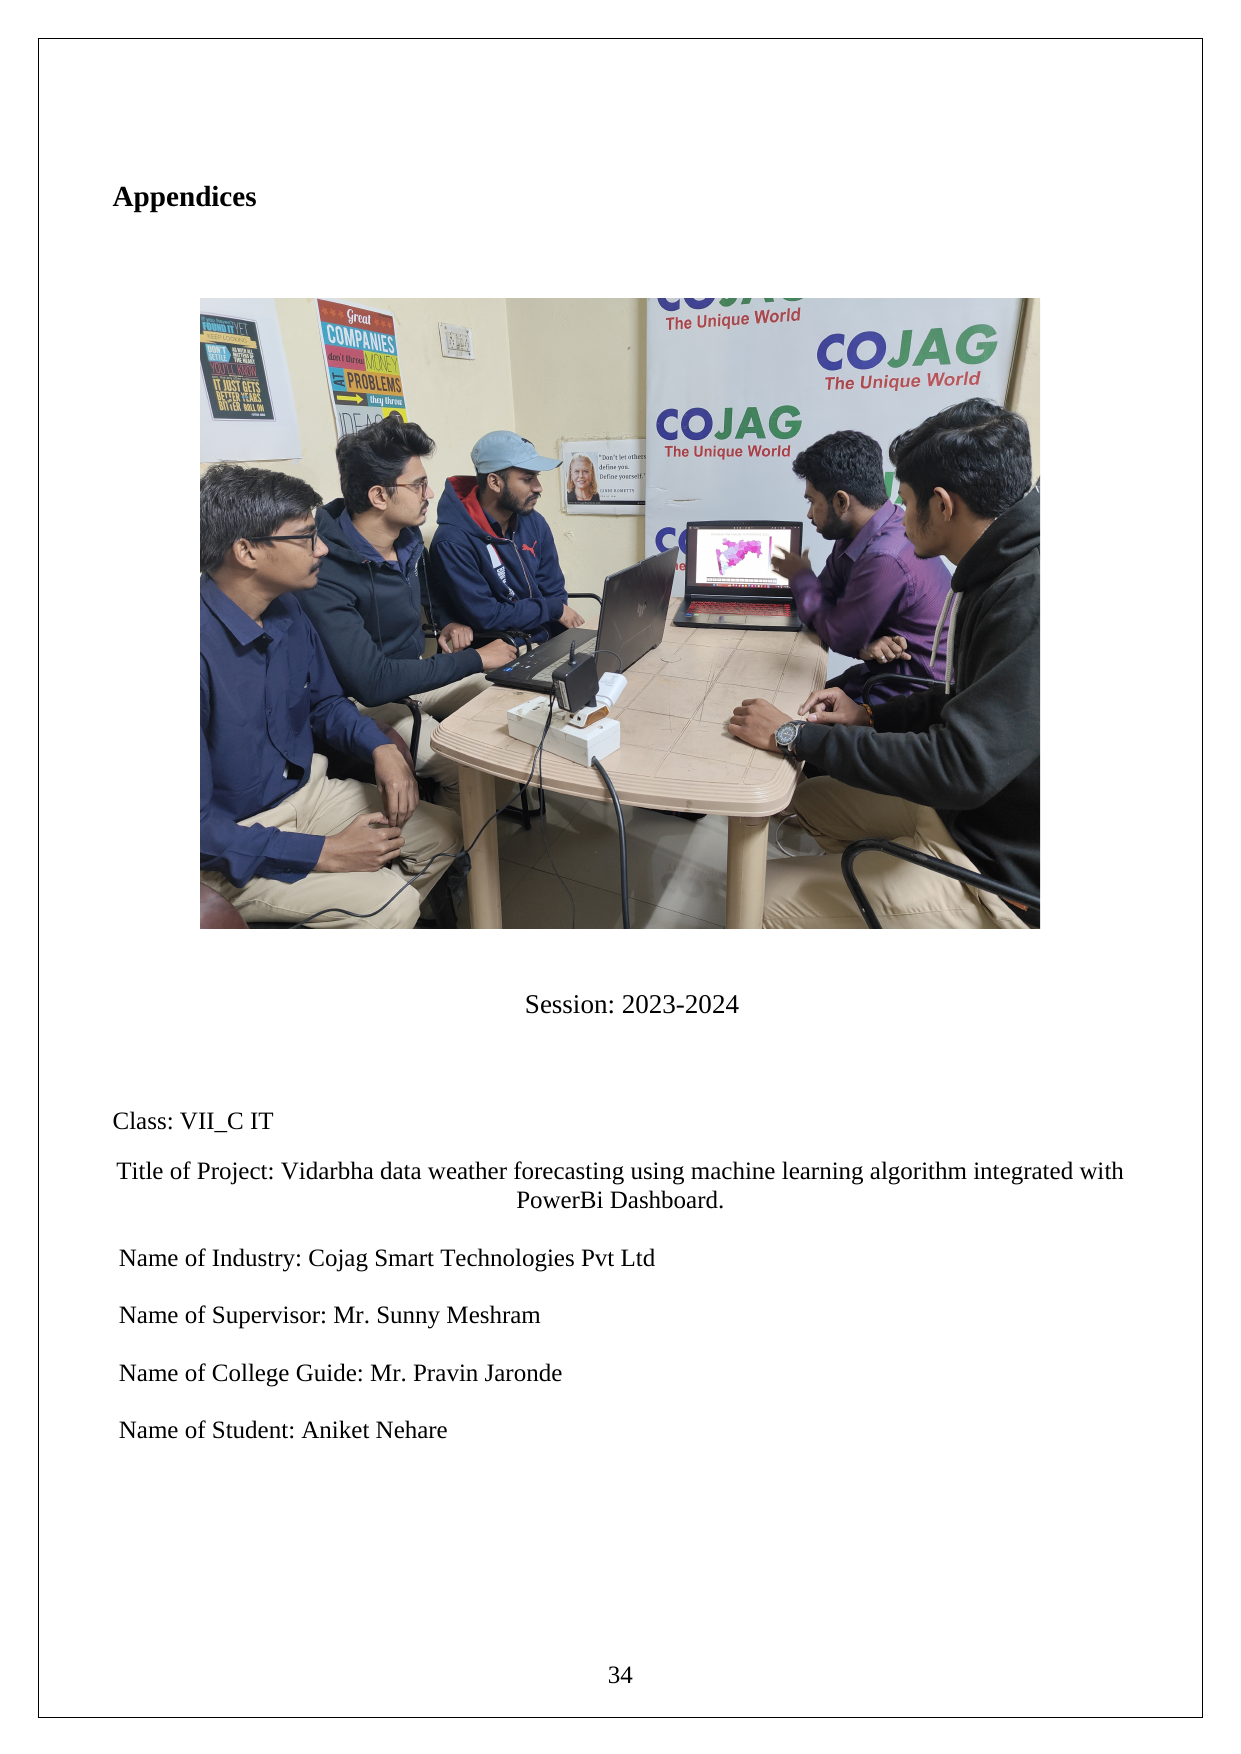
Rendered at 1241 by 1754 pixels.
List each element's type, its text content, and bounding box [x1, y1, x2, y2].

text Name of Industry: Cojag Smart Technologies Pvt Ltd [112, 1243, 1128, 1271]
text Title of Project: Vidarbha data weather forecasting using machine learning algorithm integrated with PowerBi Dashboard. [112, 1156, 1128, 1214]
text Class: VII_C IT [112, 1106, 1128, 1135]
text Session: 2023-2024 [112, 989, 1128, 1020]
text Name of Supervisor: Mr. Sunny Meshram [112, 1300, 1128, 1329]
text Appendices [112, 179, 1128, 212]
picture [200, 298, 1041, 929]
text Name of Student: Aniket Nehare [112, 1415, 1128, 1444]
text Name of College Guide: Mr. Pravin Jaronde [112, 1358, 1128, 1386]
